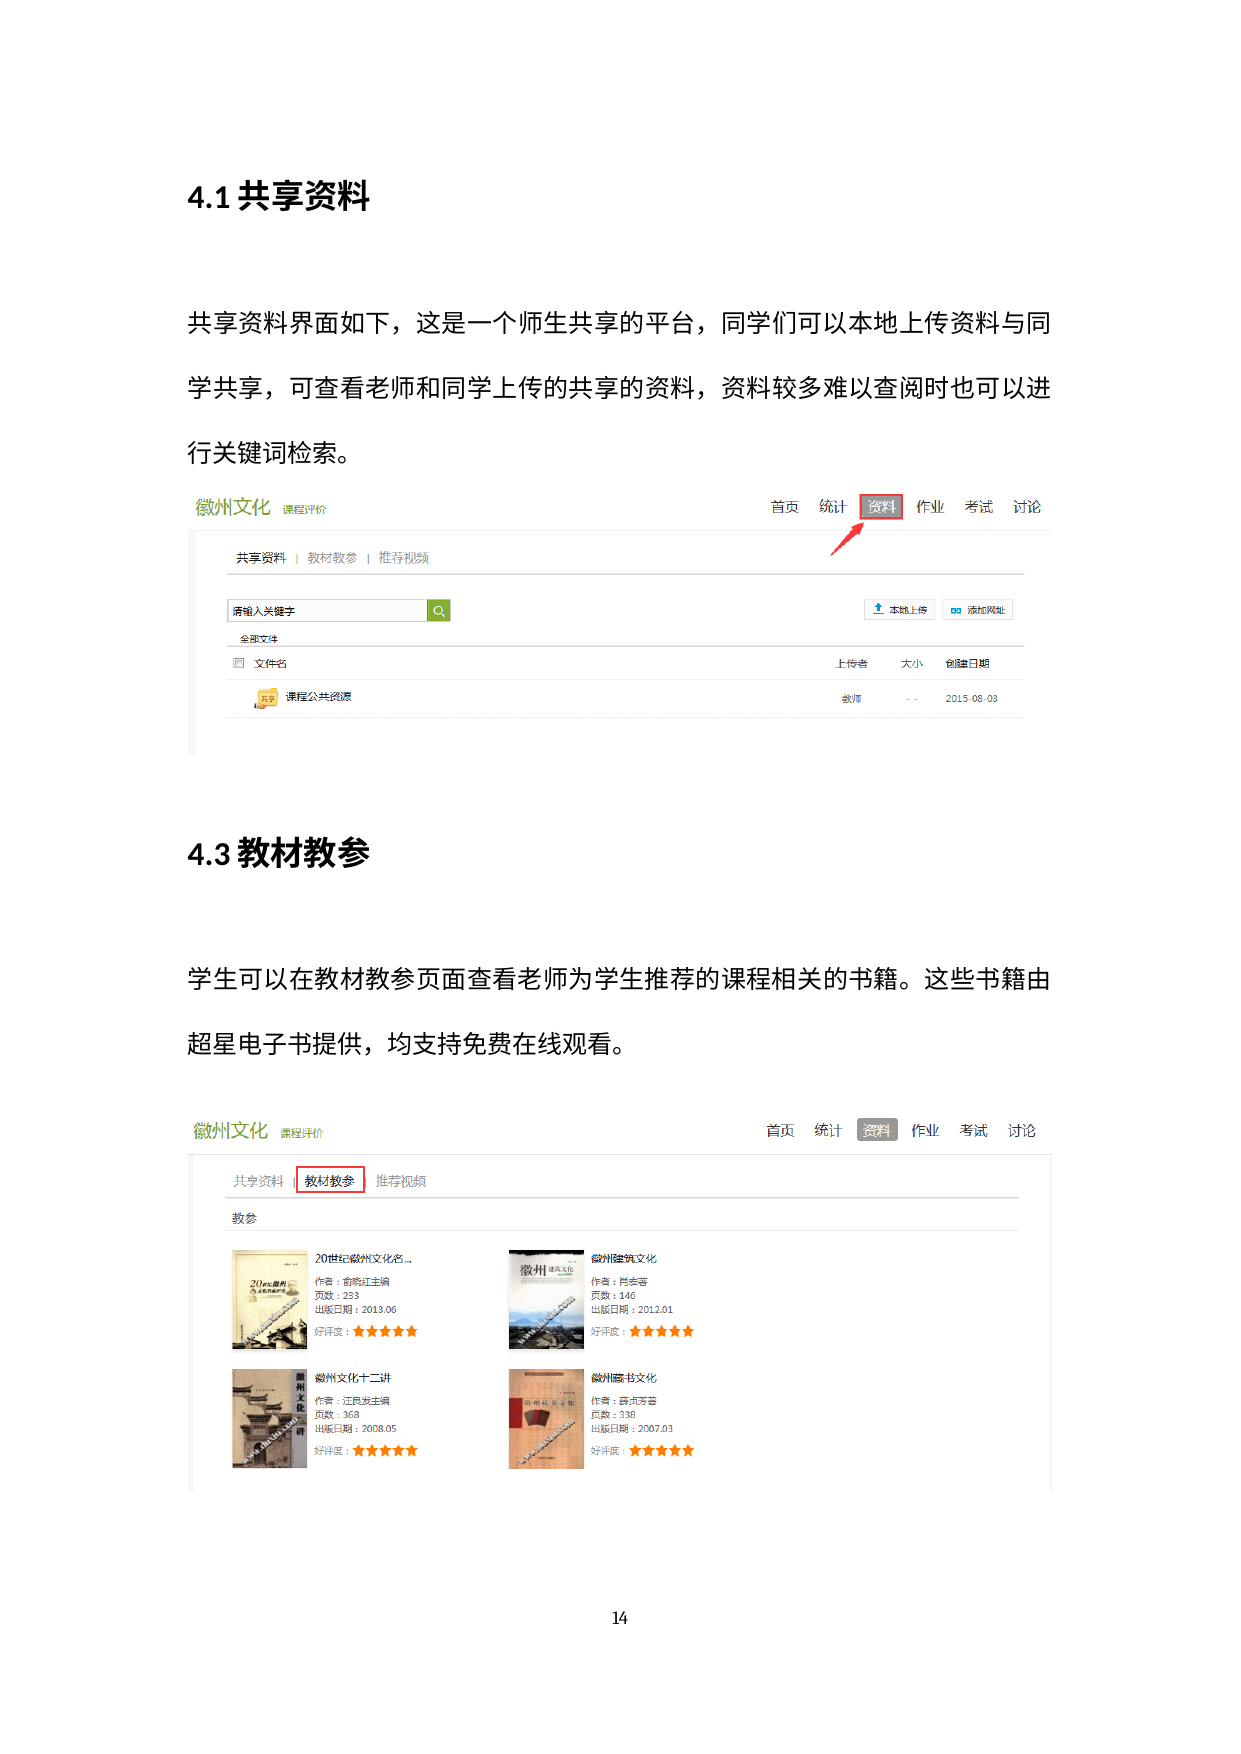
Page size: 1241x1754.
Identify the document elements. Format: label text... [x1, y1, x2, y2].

text 共享资料界面如下，这是一个师生共享的平台，同学们可以本地上传资料与同学共享，可查看老师和同学上传的共享的资料，资料较多难以查阅时也可以进行关键词检索。 [187, 289, 1053, 484]
picture [187, 484, 1053, 754]
picture [187, 1107, 1053, 1492]
text 学生可以在教材教参页面查看老师为学生推荐的课程相关的书籍。这些书籍由超星电子书提供，均支持免费在线观看。 [187, 945, 1053, 1075]
subtitle 4.3教材教参 [187, 818, 1053, 883]
subtitle 4.1 共享资料 [187, 162, 1053, 227]
